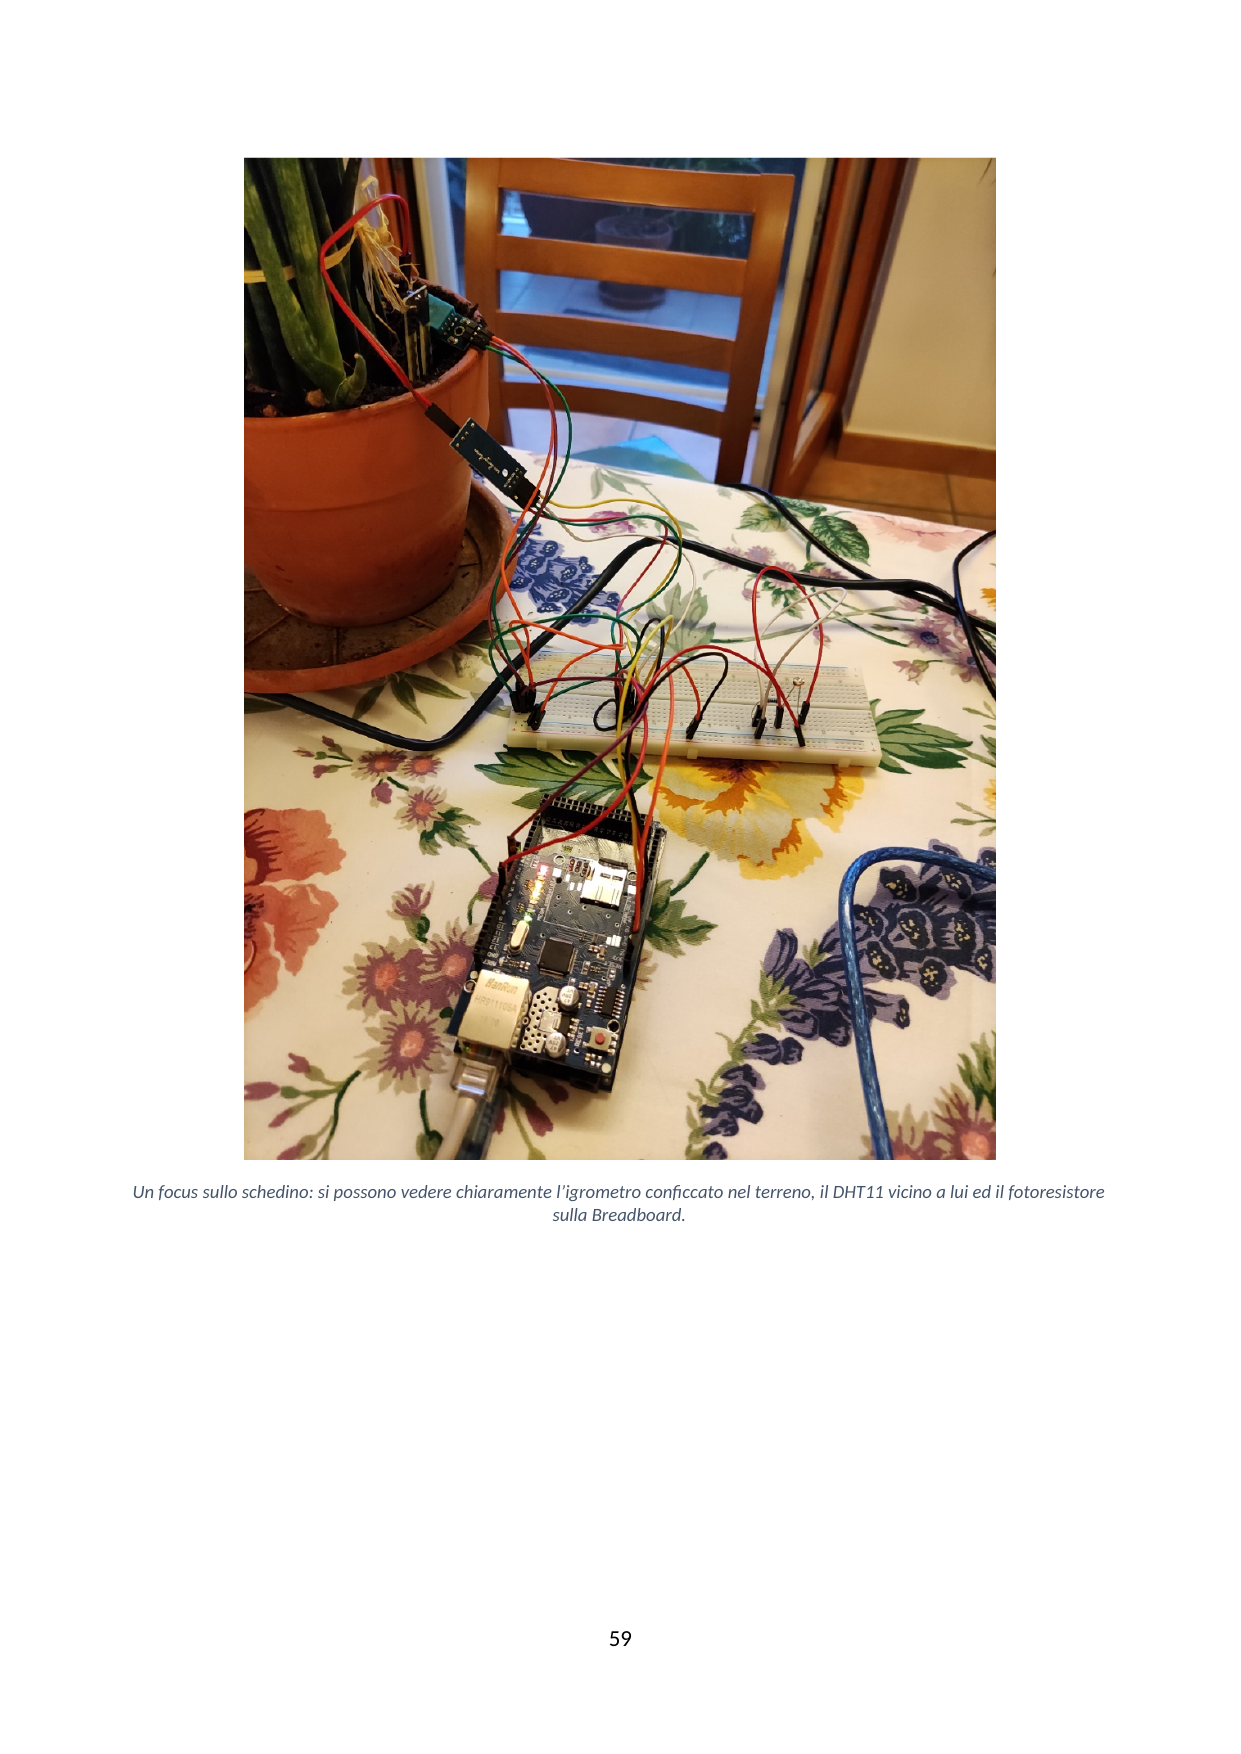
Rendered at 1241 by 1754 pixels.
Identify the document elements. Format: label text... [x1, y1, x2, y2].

picture [244, 159, 996, 1160]
text Un focus sullo schedino: si possono vedere chiaramente l’igrometro conficcato nel terreno, il DHT11 vicino a lui ed il fotoresistore sulla Breadboard. [118, 1180, 1122, 1226]
